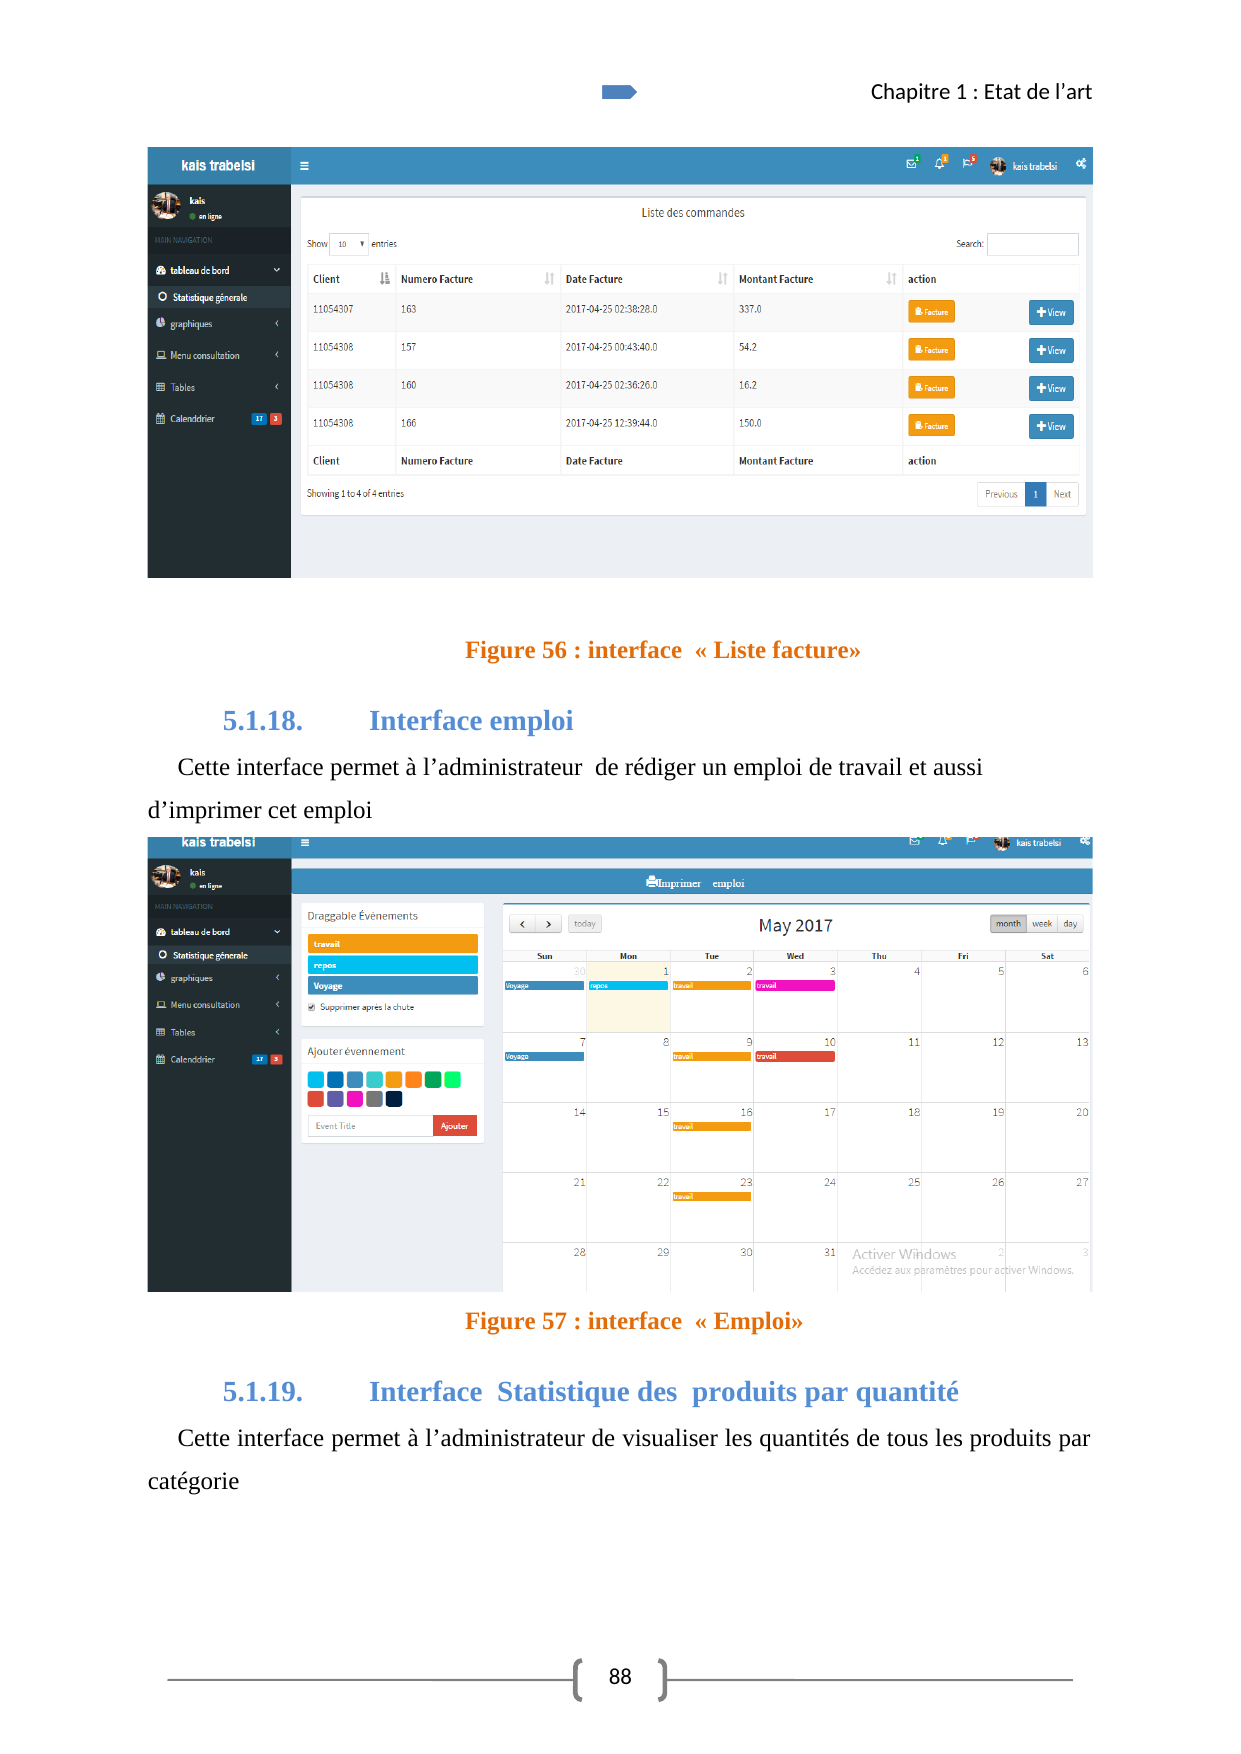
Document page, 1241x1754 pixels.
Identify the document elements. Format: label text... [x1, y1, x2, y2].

subtitle Interface Statistique des produits par quantité [223, 1374, 1092, 1408]
text Figure 57 : interface « Emploi» [148, 1306, 1092, 1335]
picture [147, 837, 1093, 1292]
text Cette interface permet à l’administrateur de visualiser les quantités de tous les produits par catégorie [148, 1423, 1092, 1495]
picture [147, 147, 1093, 578]
text Figure 56 : interface « Liste facture» [148, 635, 1092, 664]
subtitle Interface emploi [223, 703, 1092, 737]
text Cette interface permet à l’administrateur de rédiger un emploi de travail et aussi d’imprimer cet emploi [148, 752, 1092, 837]
